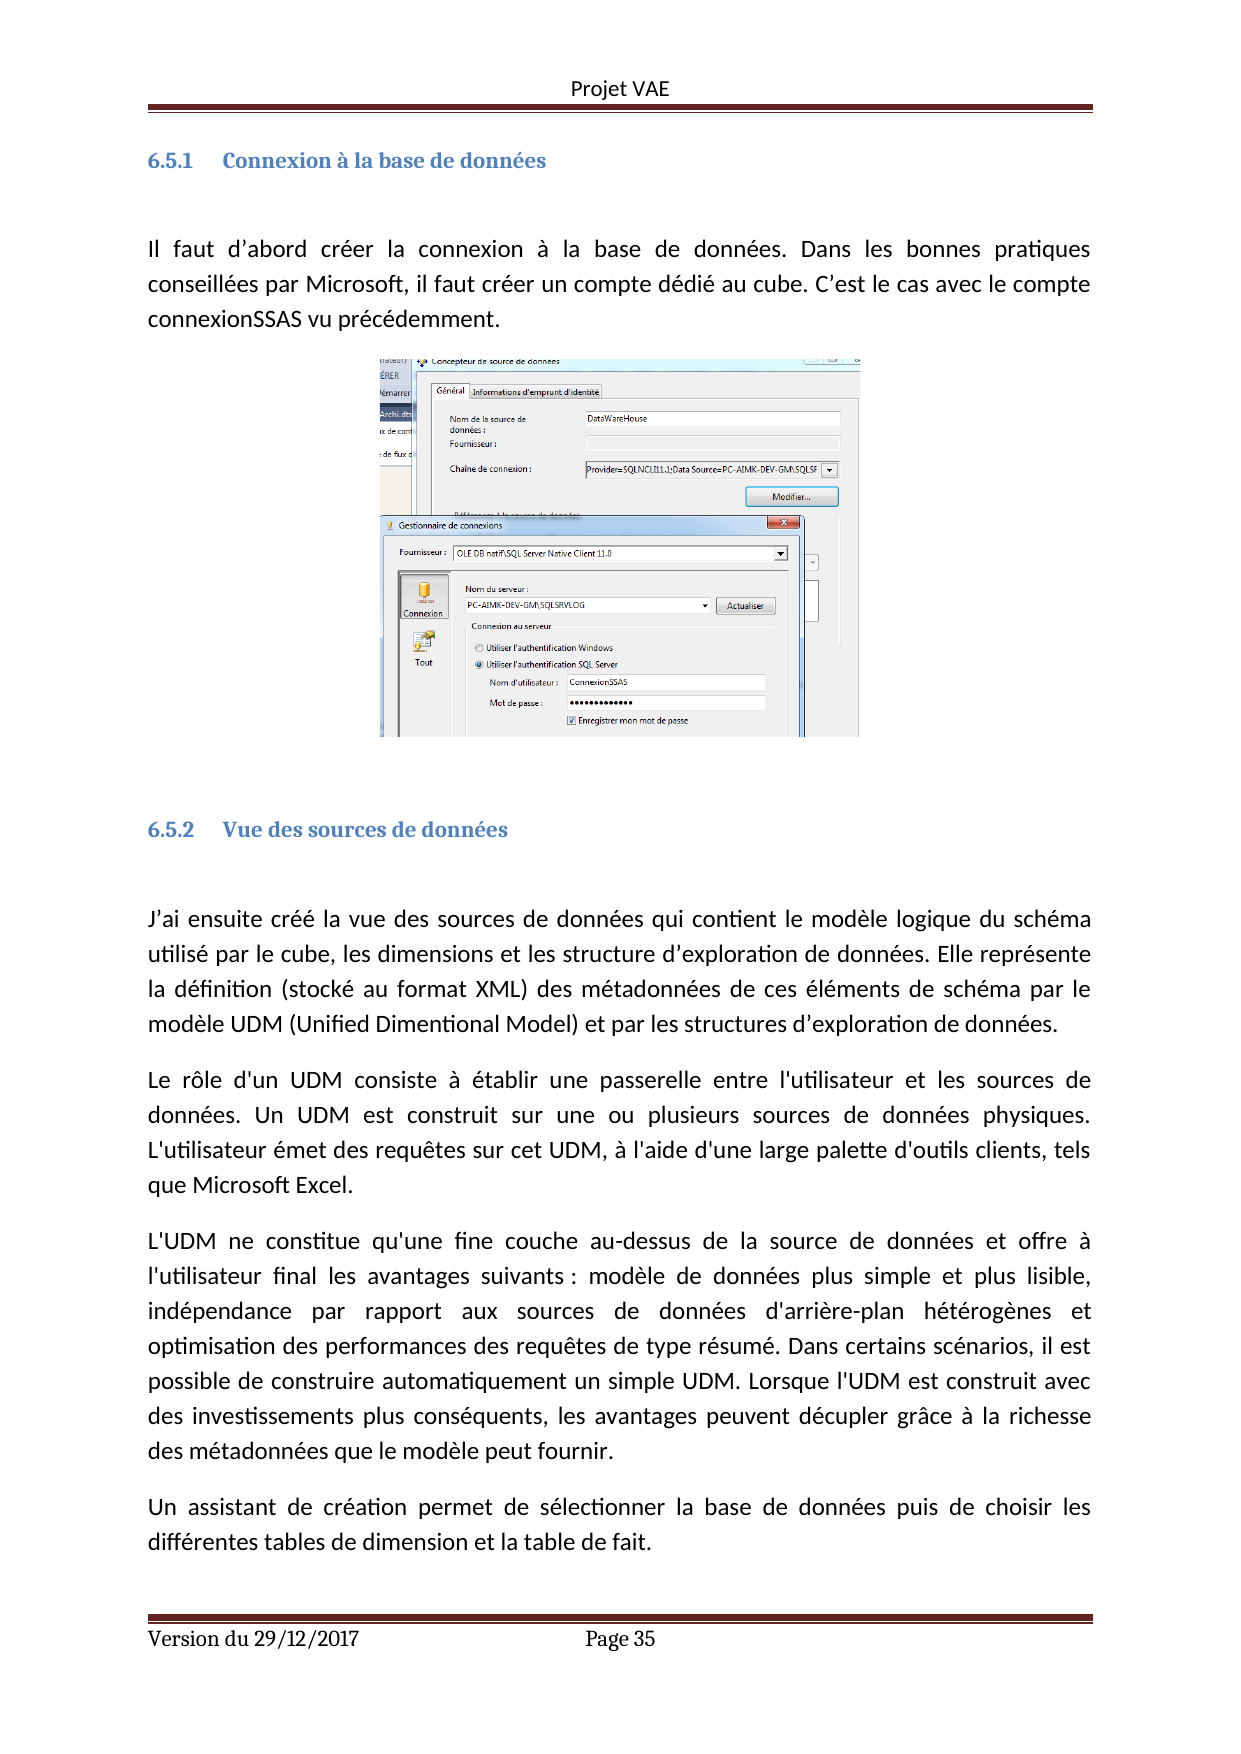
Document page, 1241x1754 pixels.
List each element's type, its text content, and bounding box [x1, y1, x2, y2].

subtitle Connexion à la base de données [148, 148, 1093, 174]
text J’ai ensuite créé la vue des sources de données qui contient le modèle logique du schéma utilisé par le cube, les dimensions et les structure d’exploration de données. Elle représente la définition (stocké au format XML) des métadonnées de ces éléments de schéma par le modèle UDM (Unified Dimentional Model) et par les structures d’exploration de données. [148, 903, 1093, 1039]
text L'UDM ne constitue qu'une fine couche au-dessus de la source de données et offre à l'utilisateur final les avantages suivants : modèle de données plus simple et plus lisible, indépendance par rapport aux sources de données d'arrière-plan hétérogènes et optimisation des performances des requêtes de type résumé. Dans certains scénarios, il est possible de construire automatiquement un simple UDM. Lorsque l'UDM est construit avec des investissements plus conséquents, les avantages peuvent décupler grâce à la richesse des métadonnées que le modèle peut fournir. [148, 1225, 1093, 1465]
text Un assistant de création permet de sélectionner la base de données puis de choisir les différentes tables de dimension et la table de fait. [148, 1491, 1093, 1556]
subtitle Vue des sources de données [148, 817, 1093, 843]
text Le rôle d'un UDM consiste à établir une passerelle entre l'utilisateur et les sources de données. Un UDM est construit sur une ou plusieurs sources de données physiques. L'utilisateur émet des requêtes sur cet UDM, à l'aide d'une large palette d'outils clients, tels que Microsoft Excel. [148, 1064, 1093, 1199]
text Il faut d’abord créer la connexion à la base de données. Dans les bonnes pratiques conseillées par Microsoft, il faut créer un compte dédié au cube. C’est le cas avec le compte connexionSSAS vu précédemment. [148, 234, 1093, 334]
picture [379, 359, 861, 737]
